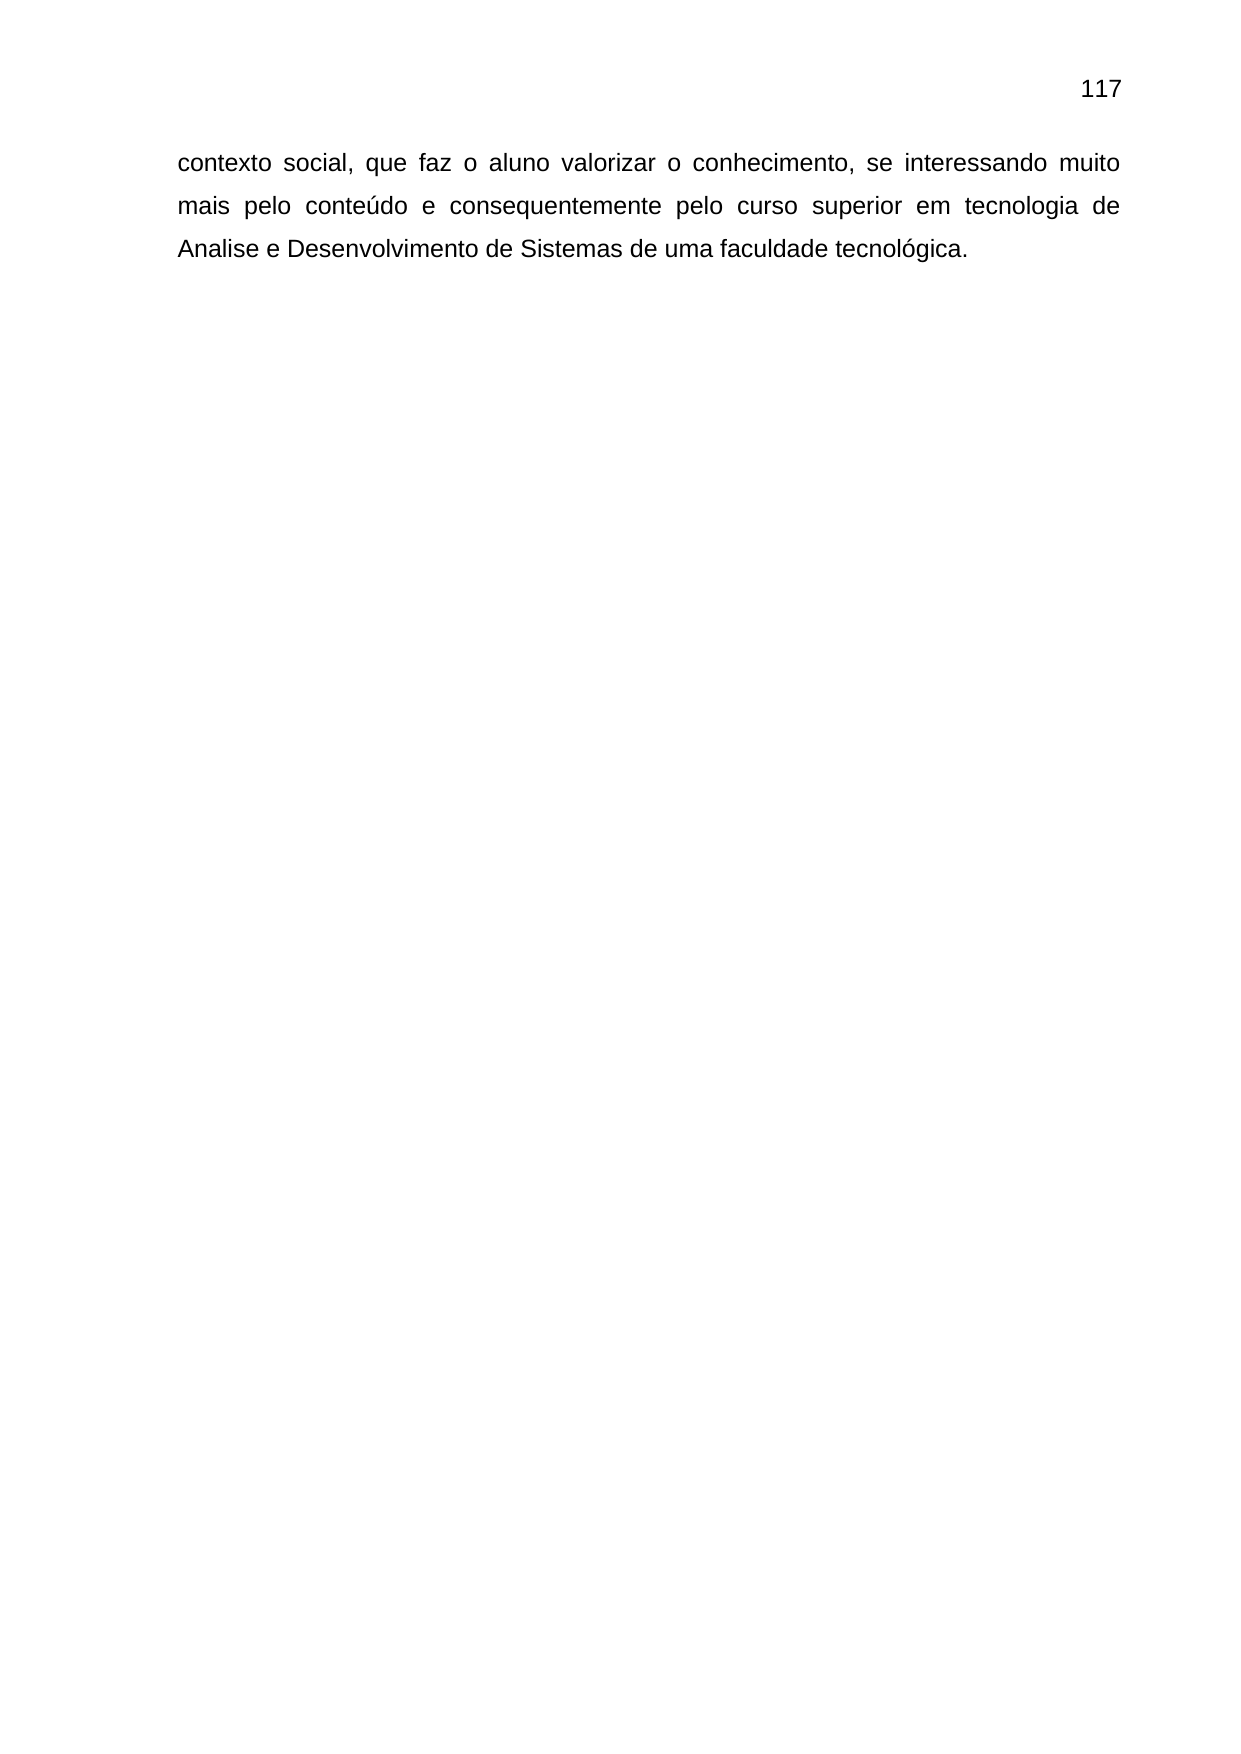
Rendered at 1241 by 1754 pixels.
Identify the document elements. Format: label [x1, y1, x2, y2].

text [177, 148, 1122, 263]
